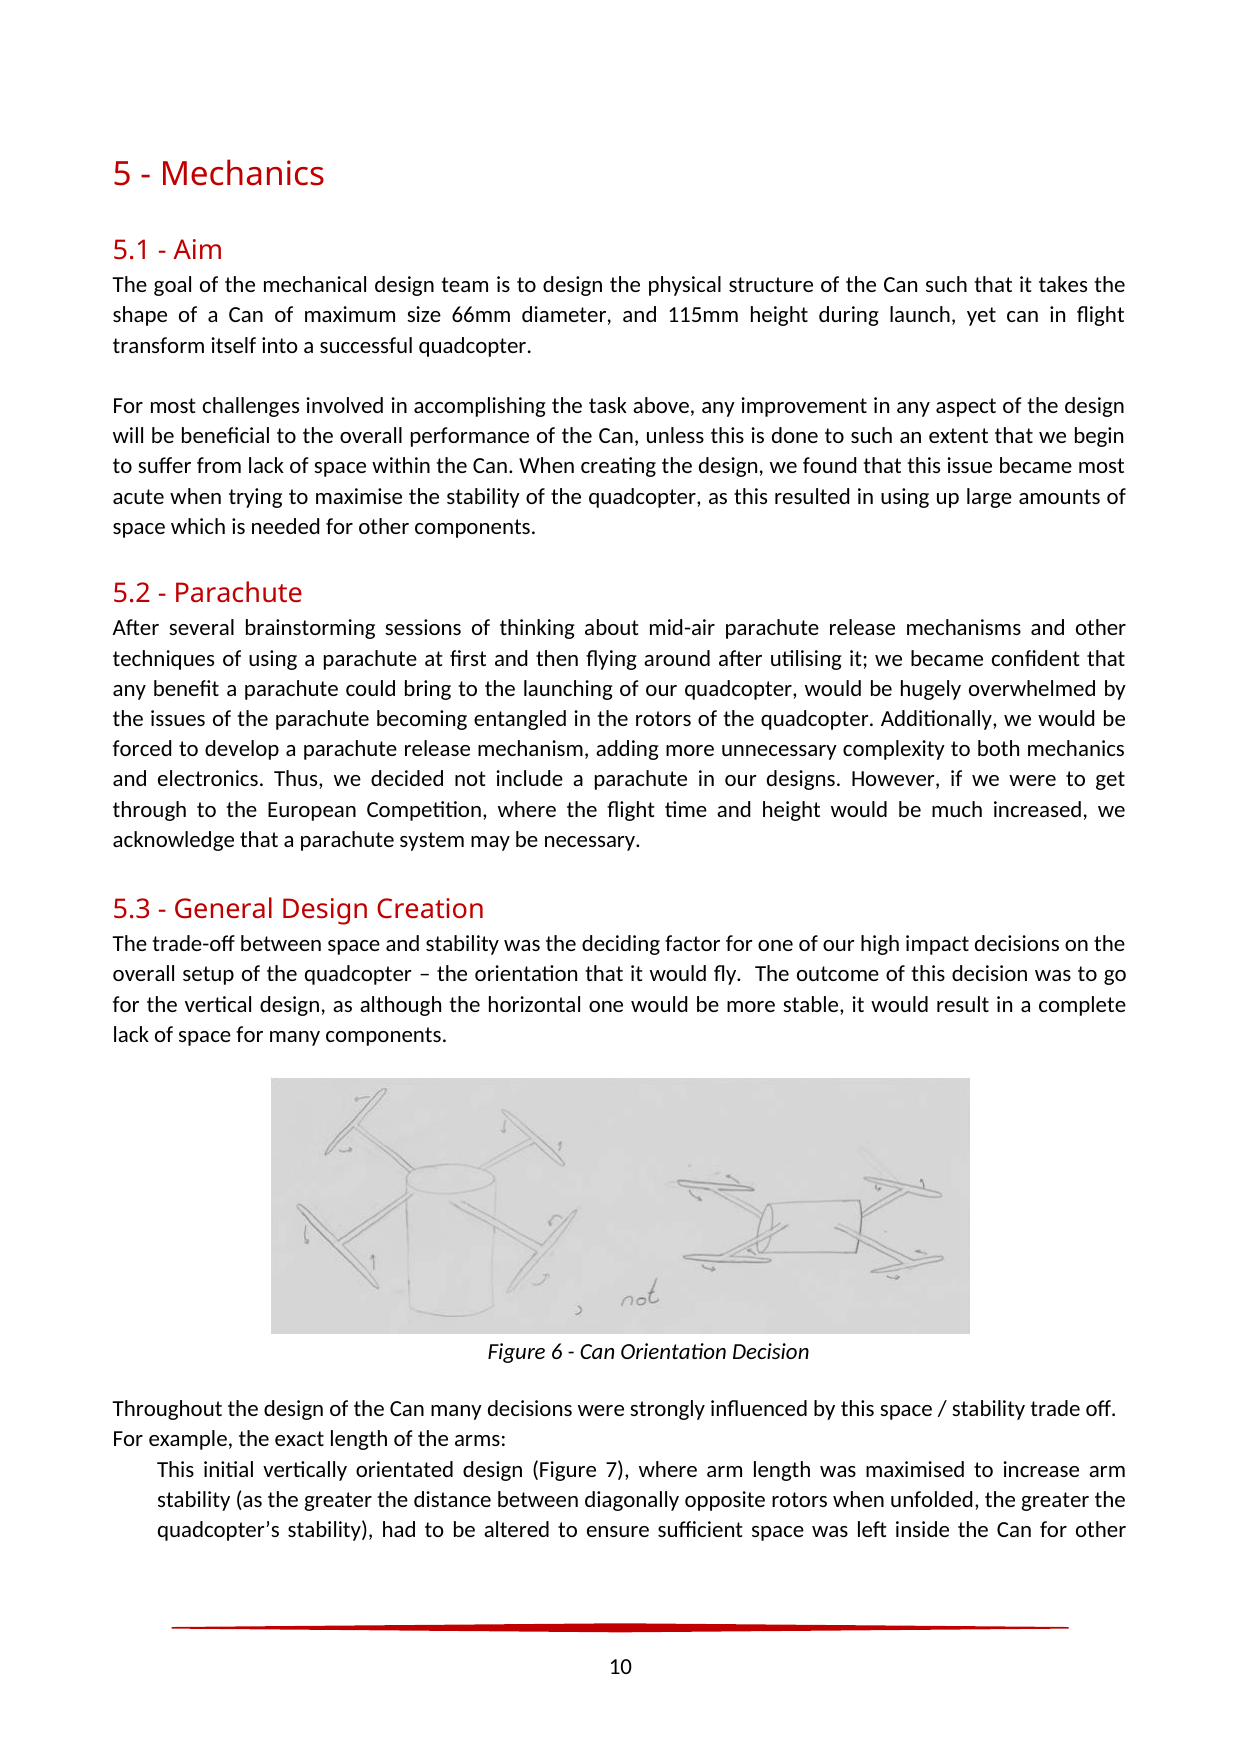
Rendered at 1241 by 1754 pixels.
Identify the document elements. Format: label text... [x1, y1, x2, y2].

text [157, 1455, 1128, 1543]
text The goal of the mechanical design team is to design the physical structure of the Can such that it takes the shape of a Can of maximum size 66mm diameter, and 115mm height during launch, yet can in flight transform itself into a successful quadcopter. [112, 270, 1128, 359]
text For example, the exact length of the arms: [112, 1424, 1128, 1453]
text For most challenges involved in accomplishing the task above, any improvement in any aspect of the design will be beneficial to the overall performance of the Can, unless this is done to such an extent that we begin to suffer from lack of space within the Can. When creating the design, we found that this issue became most acute when trying to maximise the stability of the quadcopter, as this resulted in using up large amounts of space which is needed for other components. [112, 391, 1128, 540]
subtitle 5.2 - Parachute [112, 574, 1128, 611]
subtitle 5.1 - Aim [112, 231, 1128, 267]
subtitle 5.3 - General Design Creation [112, 889, 1128, 926]
text The trade-off between space and stability was the deciding factor for one of our high impact decisions on the overall setup of the quadcopter – the orientation that it would fly. The outcome of this decision was to go for the vertical design, as although the horizontal one would be more stable, it would result in a complete lack of space for many components. [112, 929, 1128, 1048]
subtitle 5 - Mechanics [112, 150, 1128, 195]
text Figure 6 - Can Orientation Decision [412, 1337, 1128, 1365]
picture [270, 1077, 970, 1335]
text Throughout the design of the Can many decisions were strongly influenced by this space / stability trade off. [112, 1394, 1128, 1422]
text After several brainstorming sessions of thinking about mid-air parachute release mechanisms and other techniques of using a parachute at first and then flying around after utilising it; we became confident that any benefit a parachute could bring to the launching of our quadcopter, would be hugely overwhelmed by the issues of the parachute becoming entangled in the rotors of the quadcopter. Additionally, we would be forced to develop a parachute release mechanism, adding more unnecessary complexity to both mechanics and electronics. Thus, we decided not include a parachute in our designs. However, if we were to get through to the European Competition, where the flight time and height would be much increased, we acknowledge that a parachute system may be necessary. [112, 613, 1128, 853]
